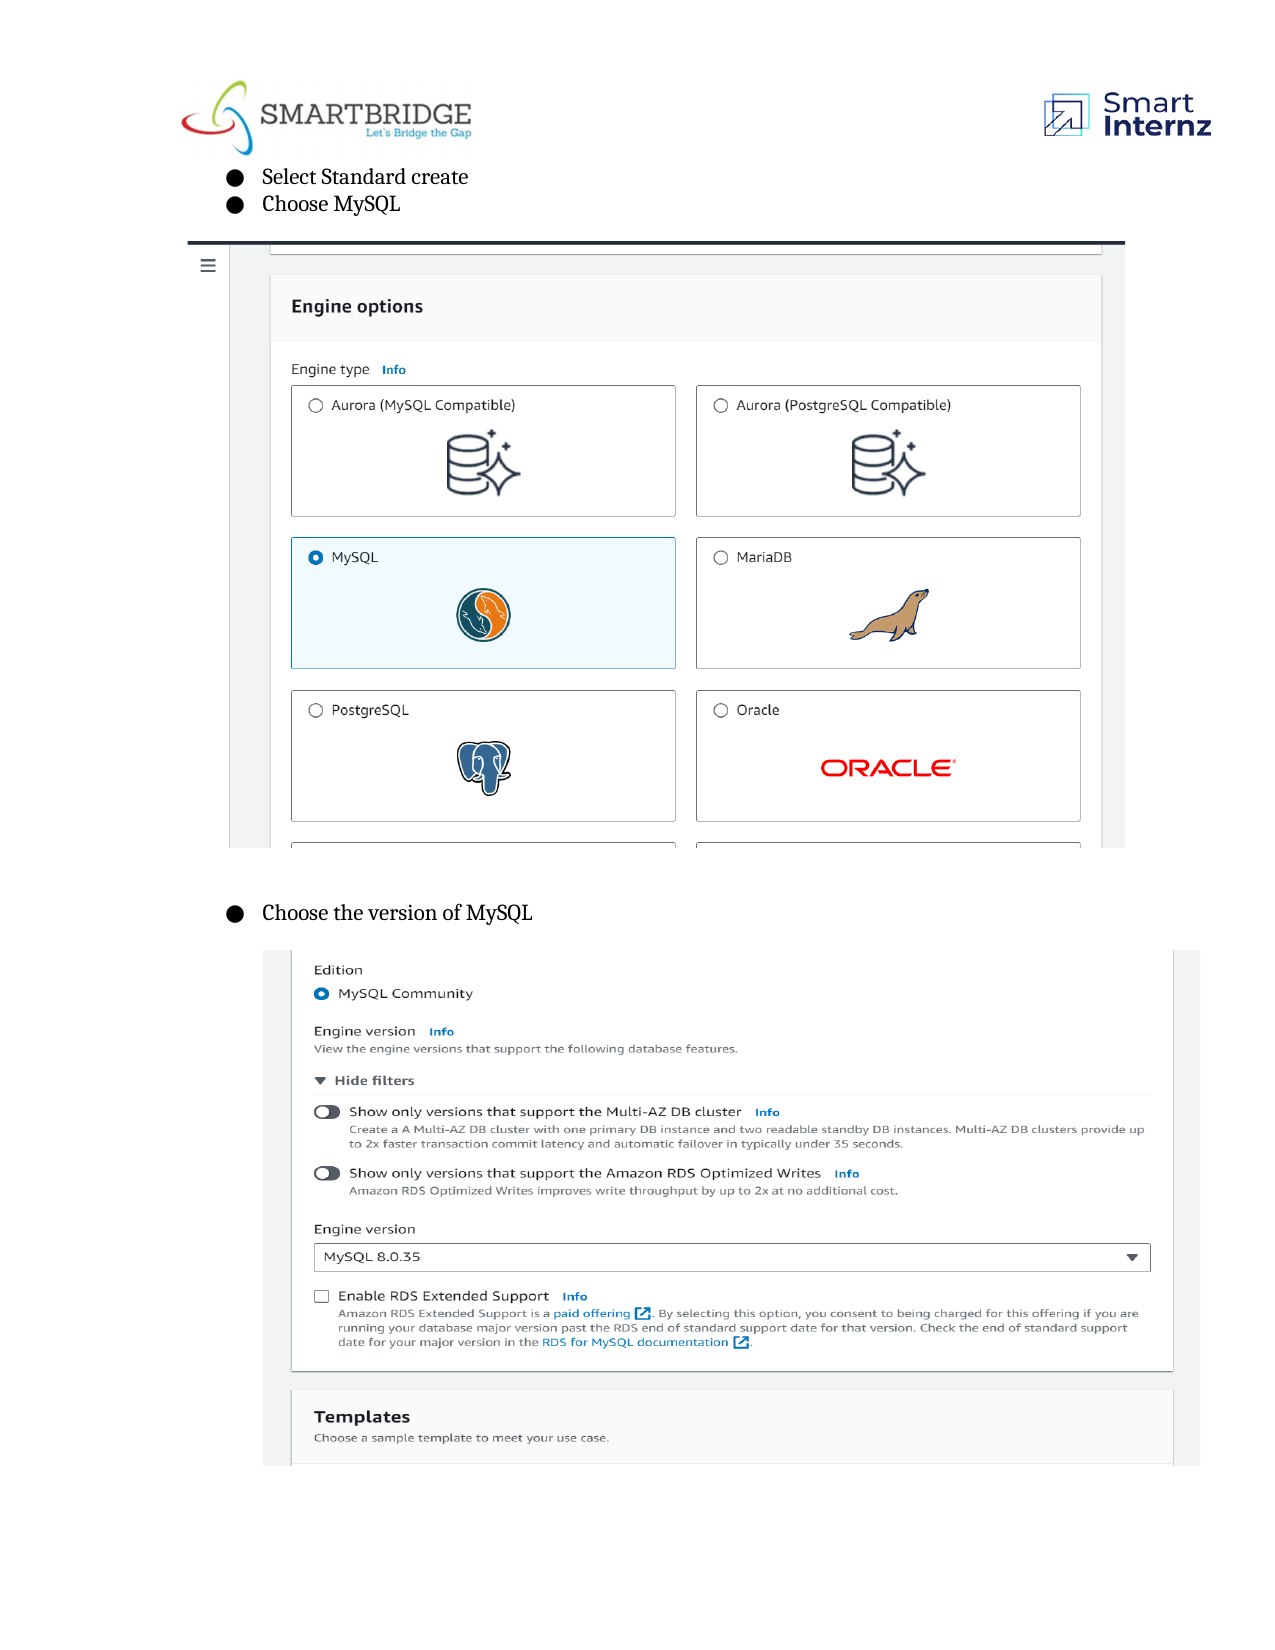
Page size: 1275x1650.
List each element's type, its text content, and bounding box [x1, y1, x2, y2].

picture [1039, 92, 1216, 136]
list Choose the version of MySQL [225, 899, 1125, 926]
picture [178, 75, 476, 161]
list Select Standard create [225, 164, 1125, 190]
list Choose MySQL [225, 190, 1125, 217]
picture [187, 241, 1125, 848]
picture [262, 950, 1200, 1466]
